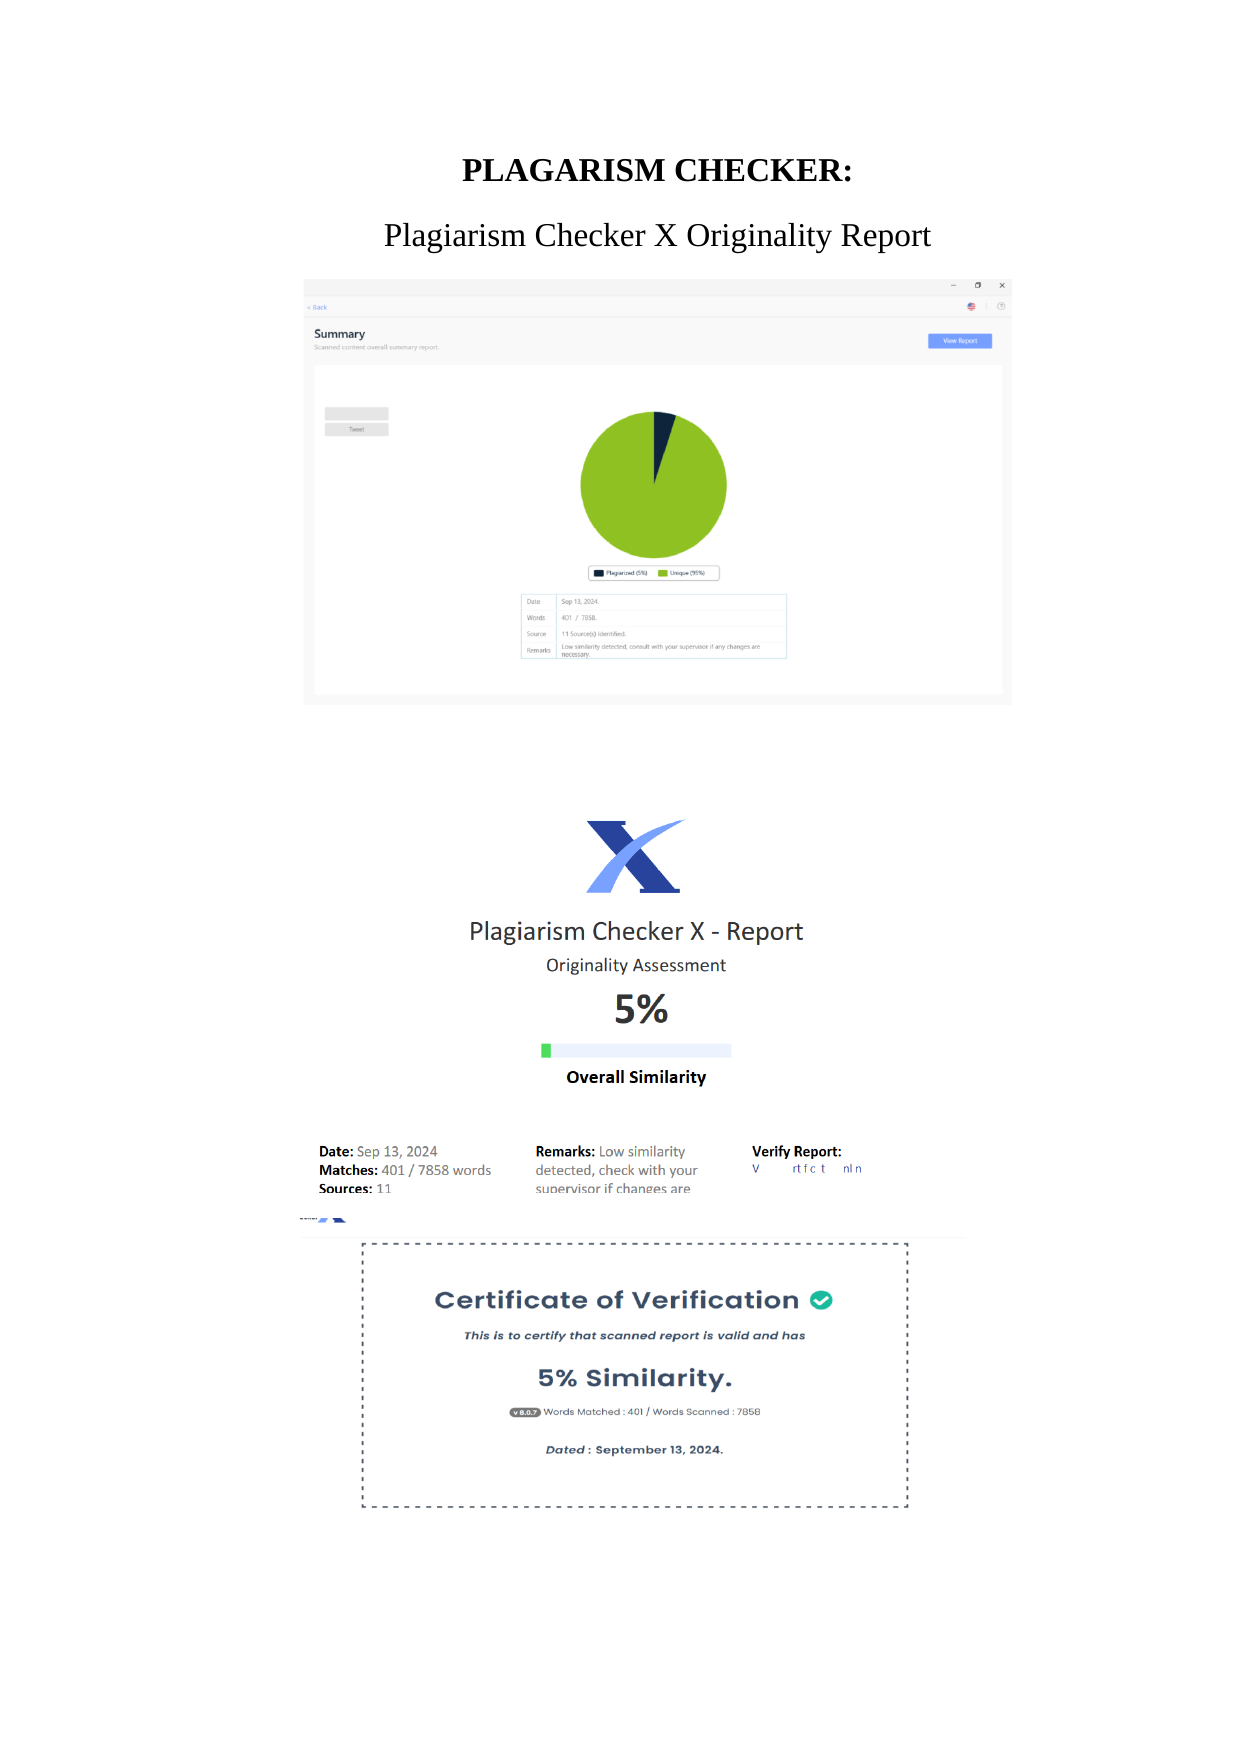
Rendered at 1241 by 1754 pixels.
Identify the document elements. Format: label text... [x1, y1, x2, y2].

text PLAGARISM CHECKER: [225, 150, 1090, 188]
text Plagiarism Checker X Originality Report [225, 215, 1090, 253]
picture [292, 729, 1024, 1193]
picture [300, 1218, 966, 1524]
picture [303, 279, 1012, 705]
